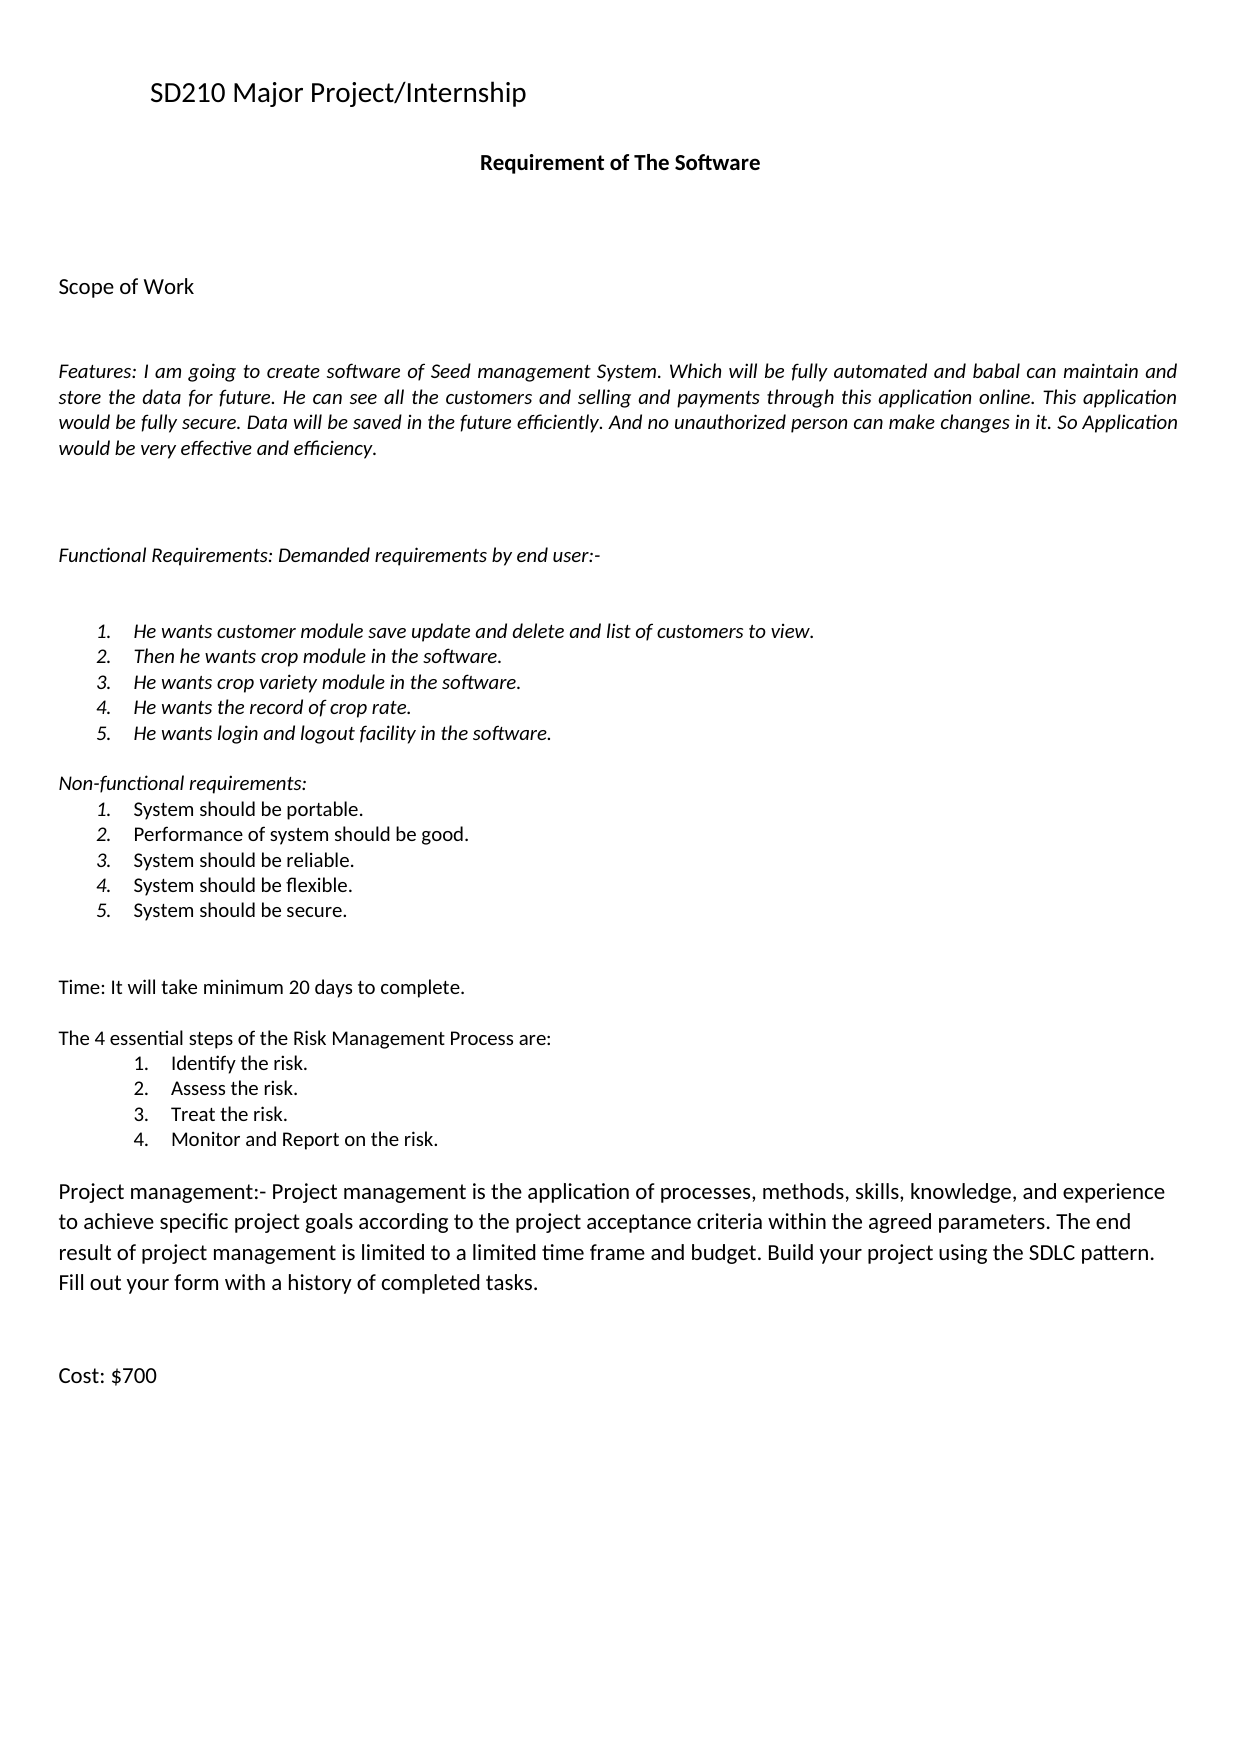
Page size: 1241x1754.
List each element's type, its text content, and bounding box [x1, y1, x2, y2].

text Cost: $700 [58, 1362, 1182, 1389]
list System should be reliable. [96, 847, 1182, 872]
list He wants customer module save update and delete and list of customers to view. [96, 618, 1182, 643]
list He wants crop variety module in the software. [96, 669, 1182, 694]
list System should be secure. [96, 898, 1182, 923]
list Performance of system should be good. [96, 821, 1182, 847]
text Non-functional requirements: [58, 771, 1182, 796]
list Treat the risk. [133, 1101, 1182, 1126]
list Identify the risk. [133, 1050, 1182, 1076]
text The 4 essential steps of the Risk Management Process are: [58, 1025, 1182, 1050]
list Monitor and Report on the risk. [133, 1126, 1182, 1152]
list System should be flexible. [96, 872, 1182, 898]
text Requirement of The Software [58, 148, 1182, 176]
text Functional Requirements: Demanded requirements by end user:- [58, 542, 1182, 567]
text Time: It will take minimum 20 days to complete. [58, 974, 1182, 999]
list Assess the risk. [133, 1076, 1182, 1101]
list Then he wants crop module in the software. [96, 643, 1182, 669]
list System should be portable. [96, 796, 1182, 821]
list He wants the record of crop rate. [96, 694, 1182, 720]
text Project management:- Project management is the application of processes, methods, skills, knowledge, and experience to achieve specific project goals according to the project acceptance criteria within the agreed parameters. The end result of project management is limited to a limited time frame and budget. Build your project using the SDLC pattern. Fill out your form with a history of completed tasks. [58, 1177, 1182, 1296]
text Features: I am going to create software of Seed management System. Which will be fully automated and babal can maintain and store the data for future. He can see all the customers and selling and payments through this application online. This application would be fully secure. Data will be saved in the future efficiently. And no unauthorized person can make changes in it. So Application would be very effective and efficiency. [58, 359, 1182, 460]
list He wants login and logout facility in the software. [96, 720, 1182, 745]
text Scope of Work [58, 272, 1182, 300]
